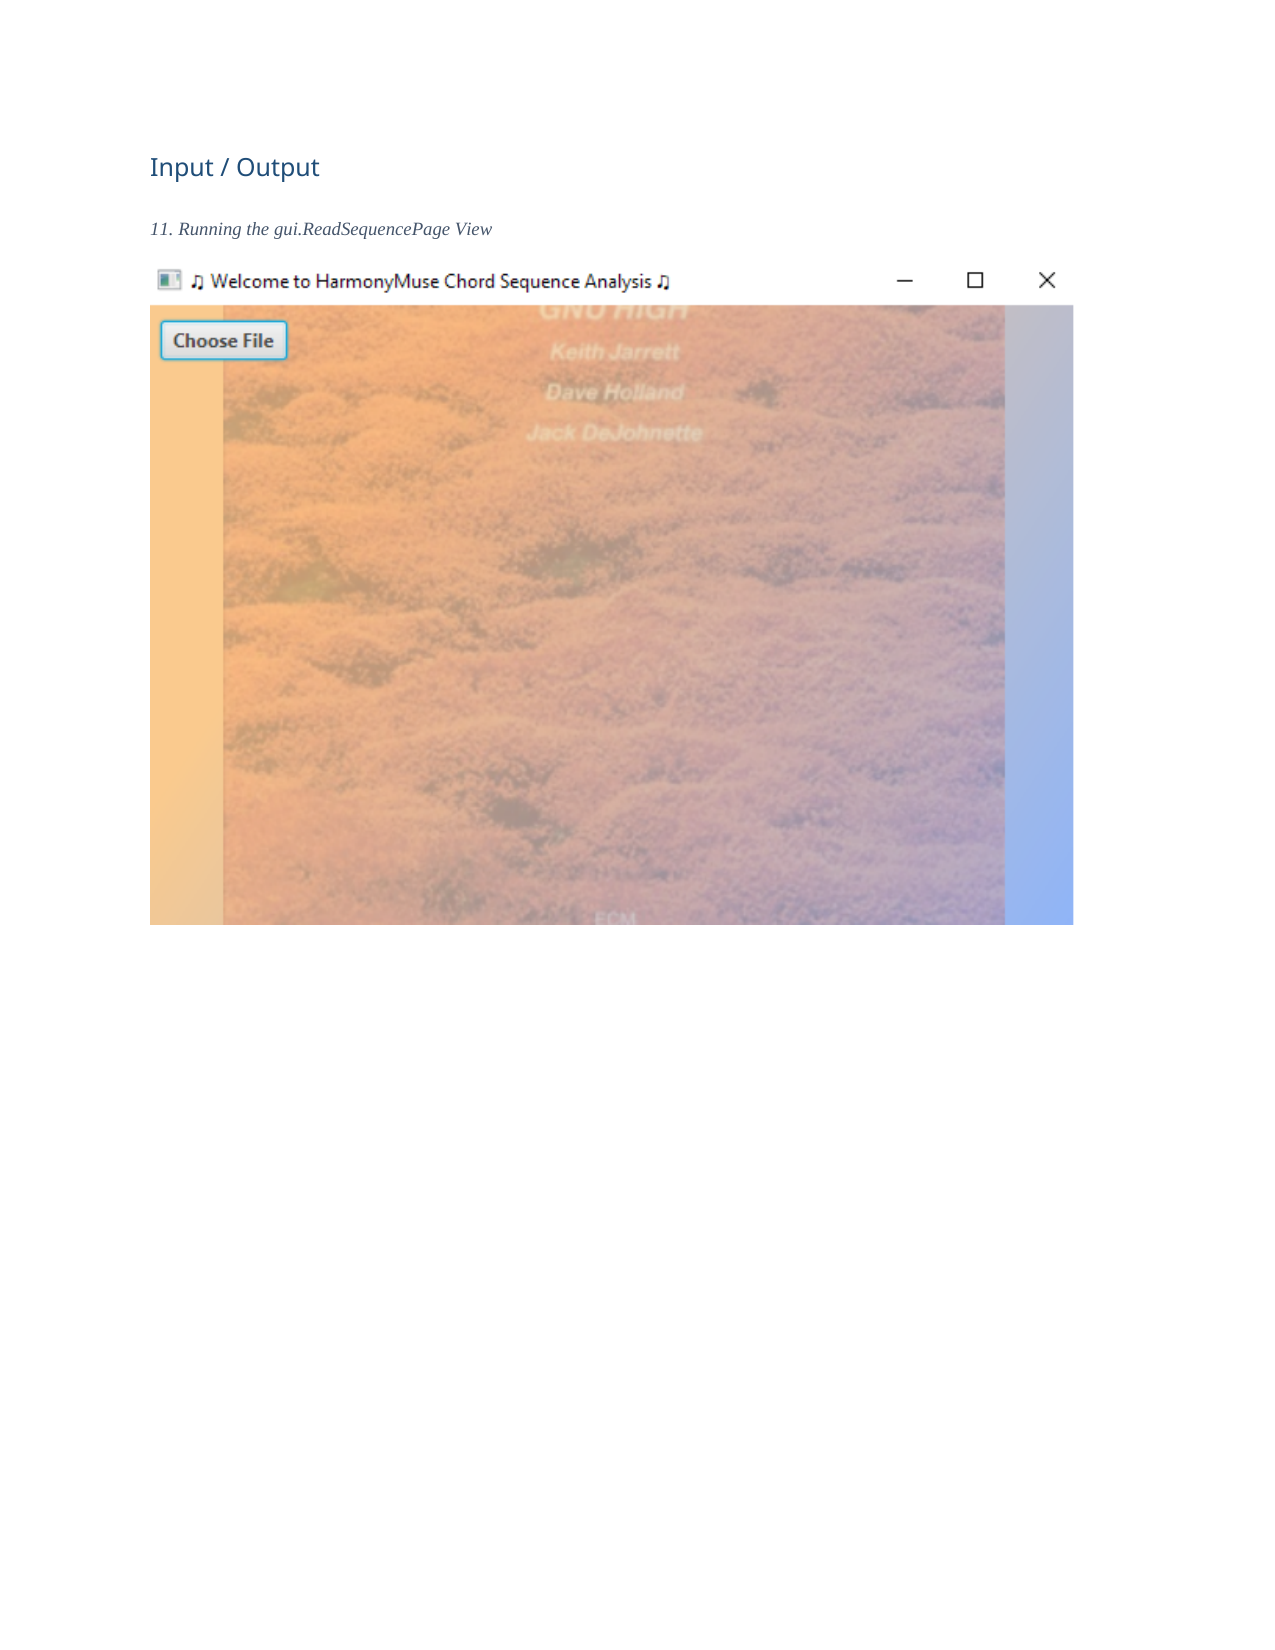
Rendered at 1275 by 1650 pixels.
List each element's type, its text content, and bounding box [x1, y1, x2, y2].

text . Running the gui.ReadSequencePage View [150, 218, 1125, 239]
subtitle Input / Output [150, 150, 1125, 184]
picture [150, 260, 1074, 925]
